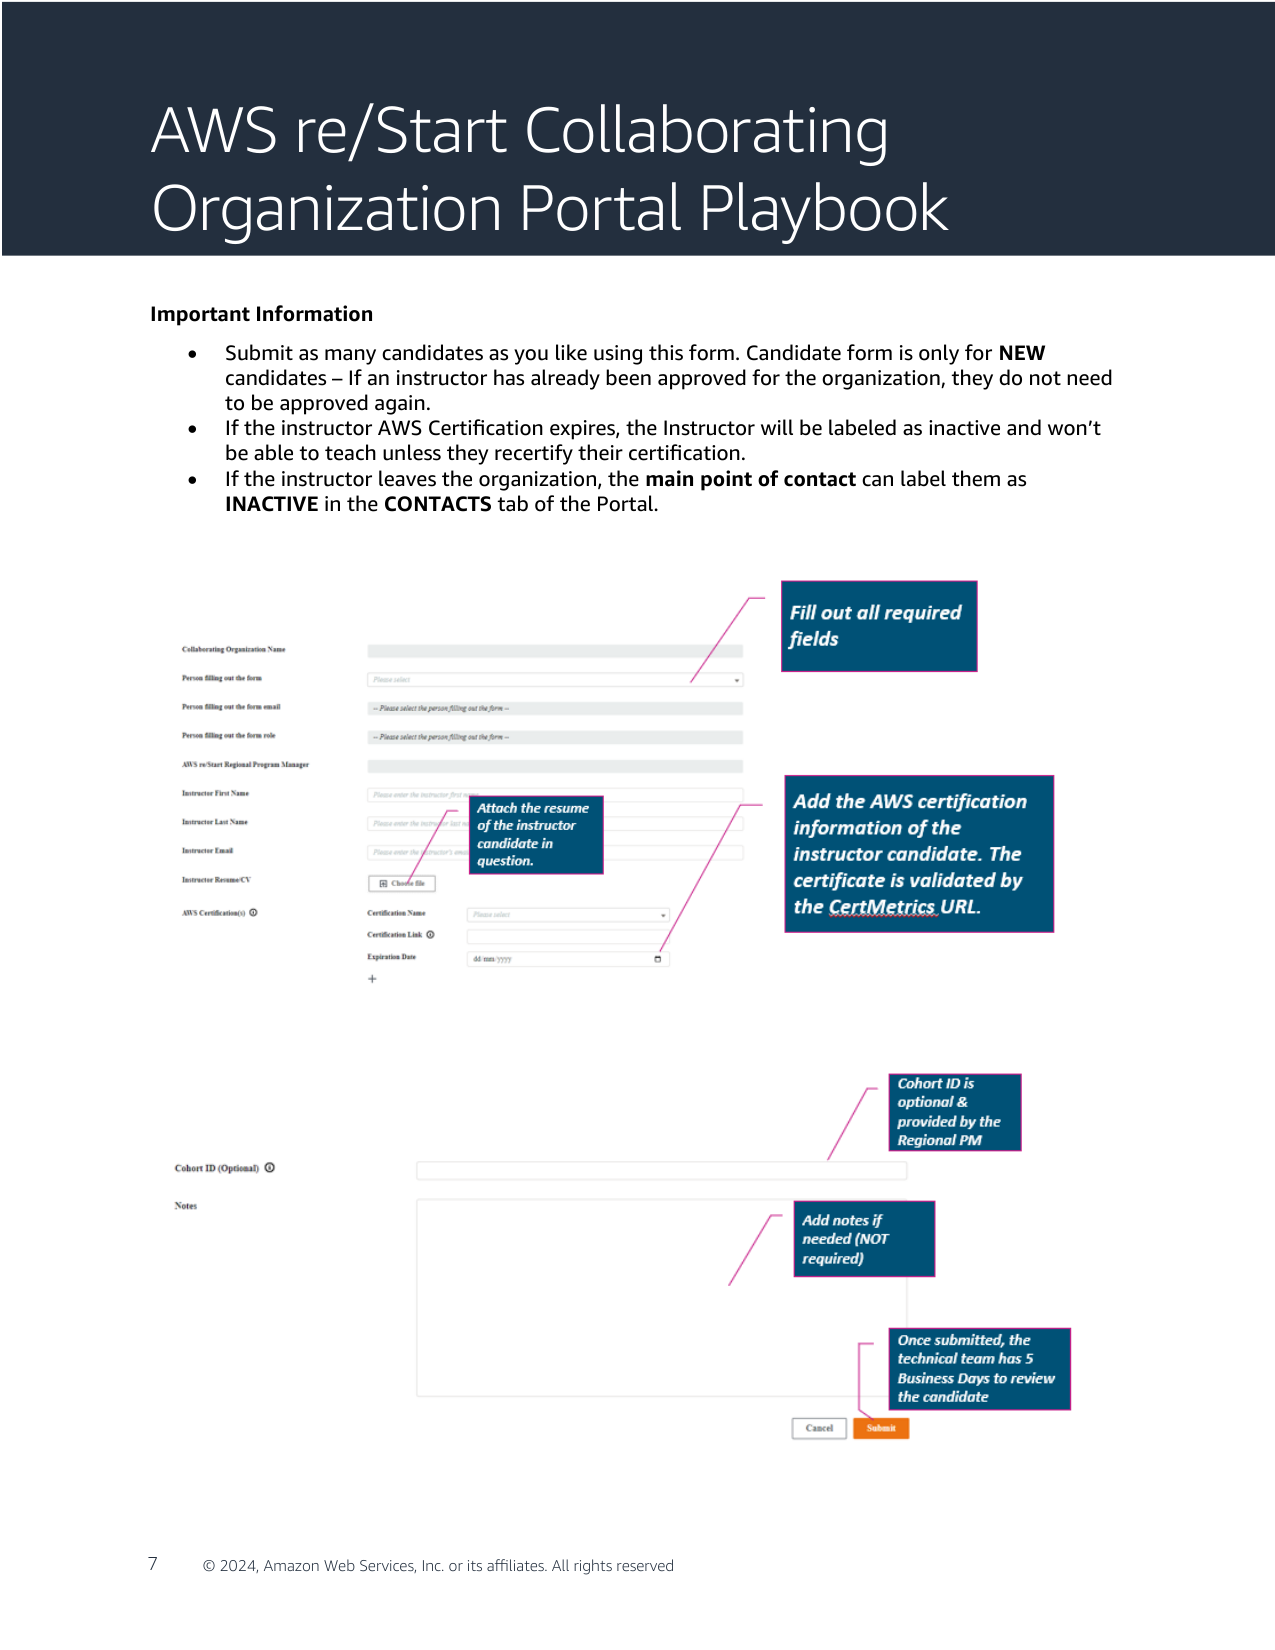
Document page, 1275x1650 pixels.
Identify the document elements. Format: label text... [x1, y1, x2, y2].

list If the instructor AWS Certification expires, the Instructor will be labeled as inactive and won’t be able to teach unless they recertify their certification. [187, 414, 1125, 465]
picture [150, 528, 1091, 1513]
text Important Information [150, 301, 1125, 326]
list If the instructor leaves the organization, the main point of contact can label them as INACTIVE in the CONTACTS tab of the Portal. [187, 465, 1125, 516]
list Submit as many candidates as you like using this form. Candidate form is only for NEW candidates – If an instructor has already been approved for the organization, they do not need to be approved again. [187, 339, 1125, 414]
